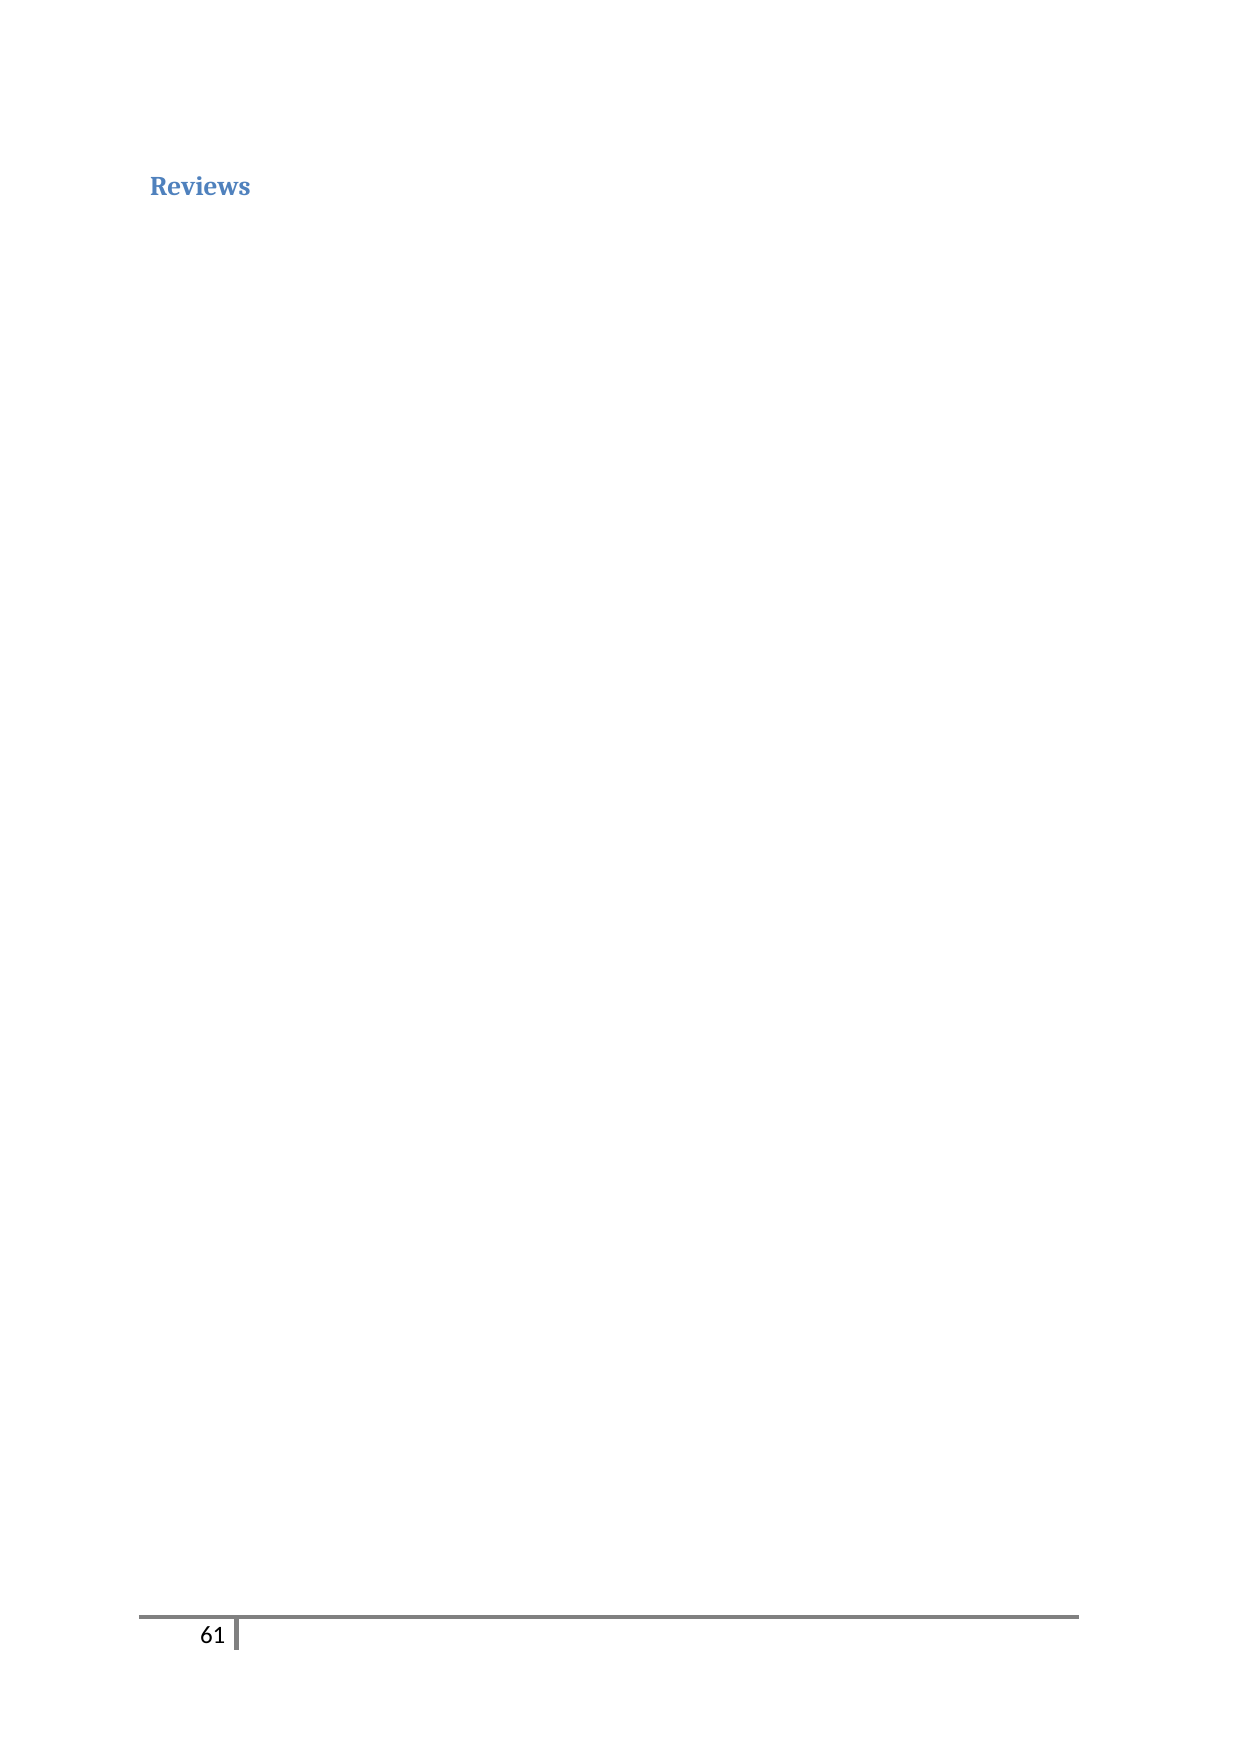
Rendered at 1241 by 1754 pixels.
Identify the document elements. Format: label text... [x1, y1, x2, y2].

subtitle Reviews [150, 171, 1090, 202]
